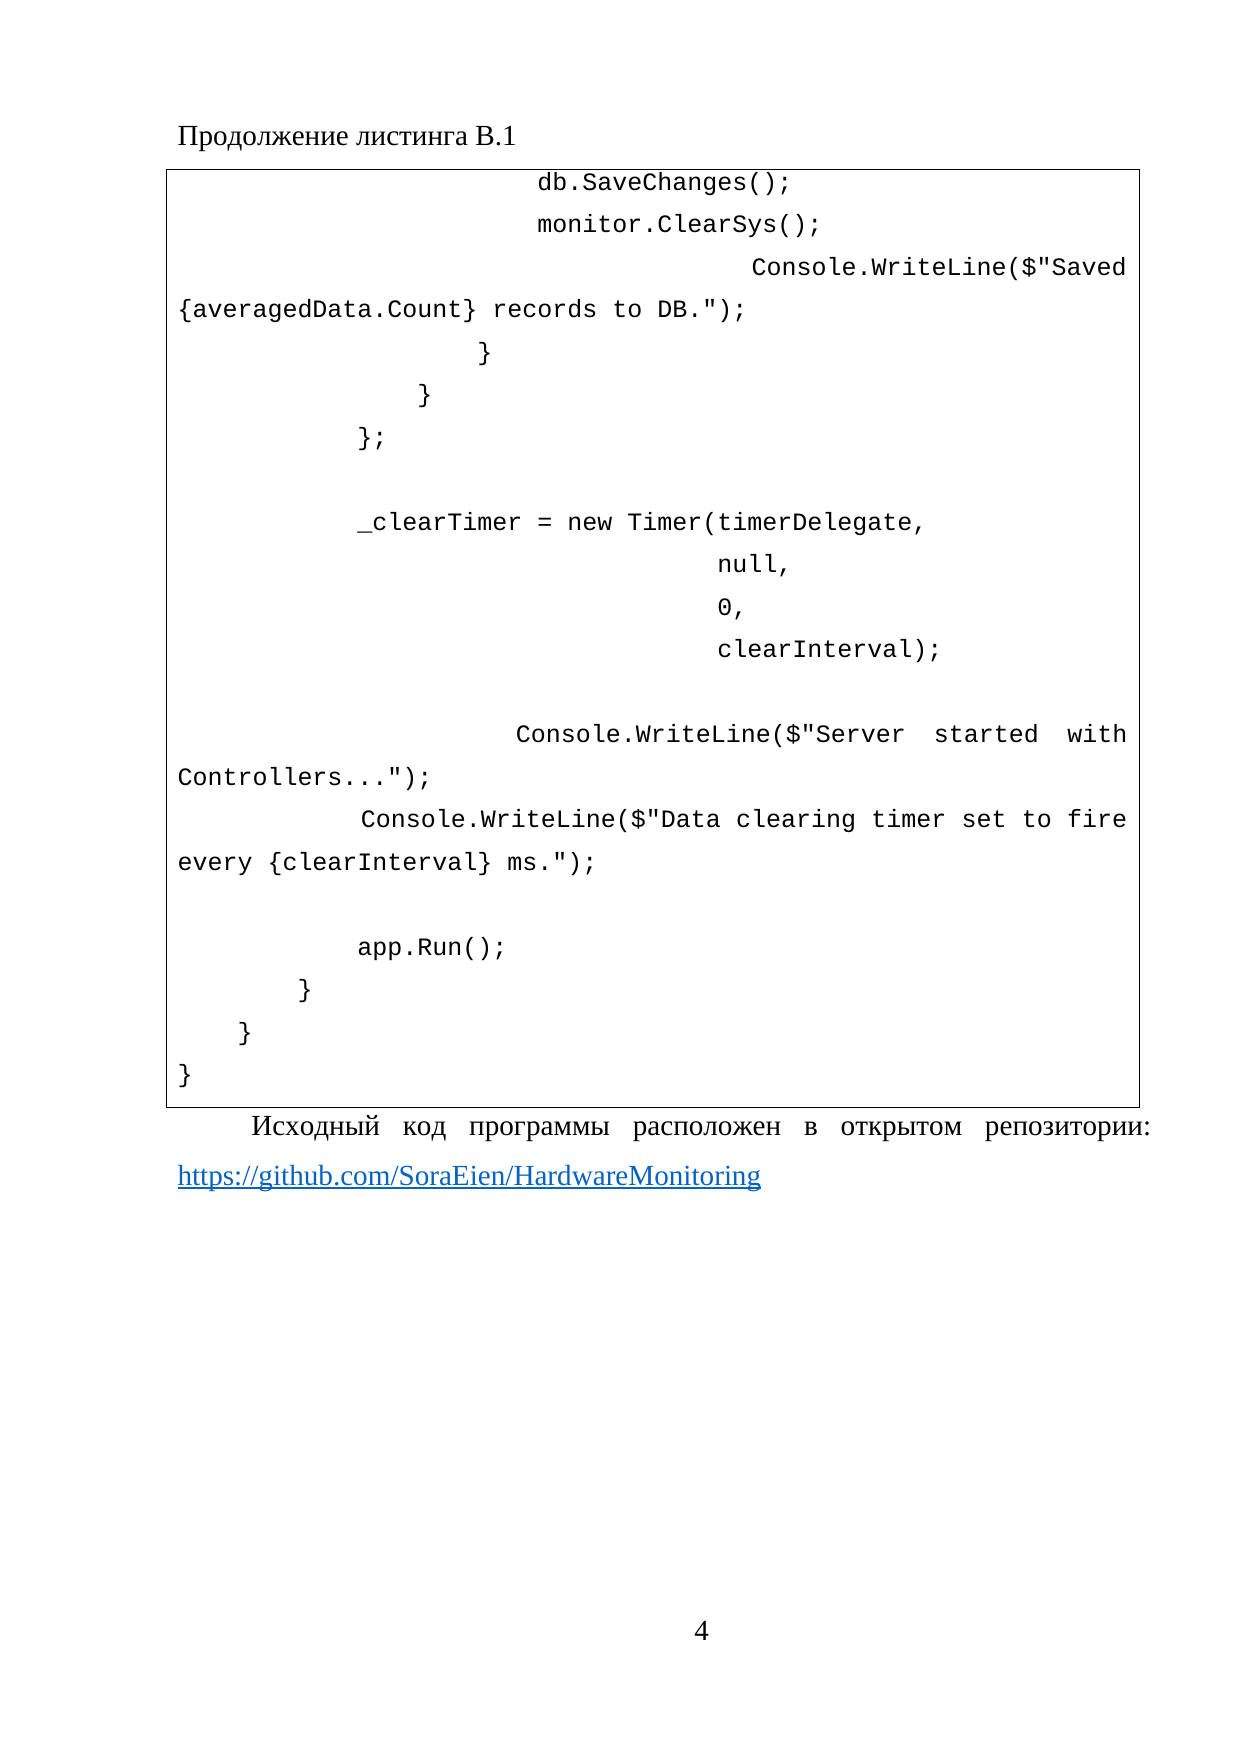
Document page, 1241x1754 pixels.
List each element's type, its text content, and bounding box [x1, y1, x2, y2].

text Исходный код программы расположен в открытом репозитории: https://github.com/SoraEien/HardwareMonitoring [177, 1108, 1152, 1192]
table_header db.SaveChanges(); monitor.ClearSys(); Console.WriteLine($"Saved {averagedData.Count} records to DB."); } } }; _clearTimer = new Timer(timerDelegate, null, 0, clearInterval); Console.WriteLine($"Server started with Controllers..."); Console.WriteLine($"Data clearing timer set to fire every {clearInterval} ms."); app.Run(); } } } [167, 170, 1139, 1107]
text Продолжение листинга B.1 [177, 118, 1152, 152]
